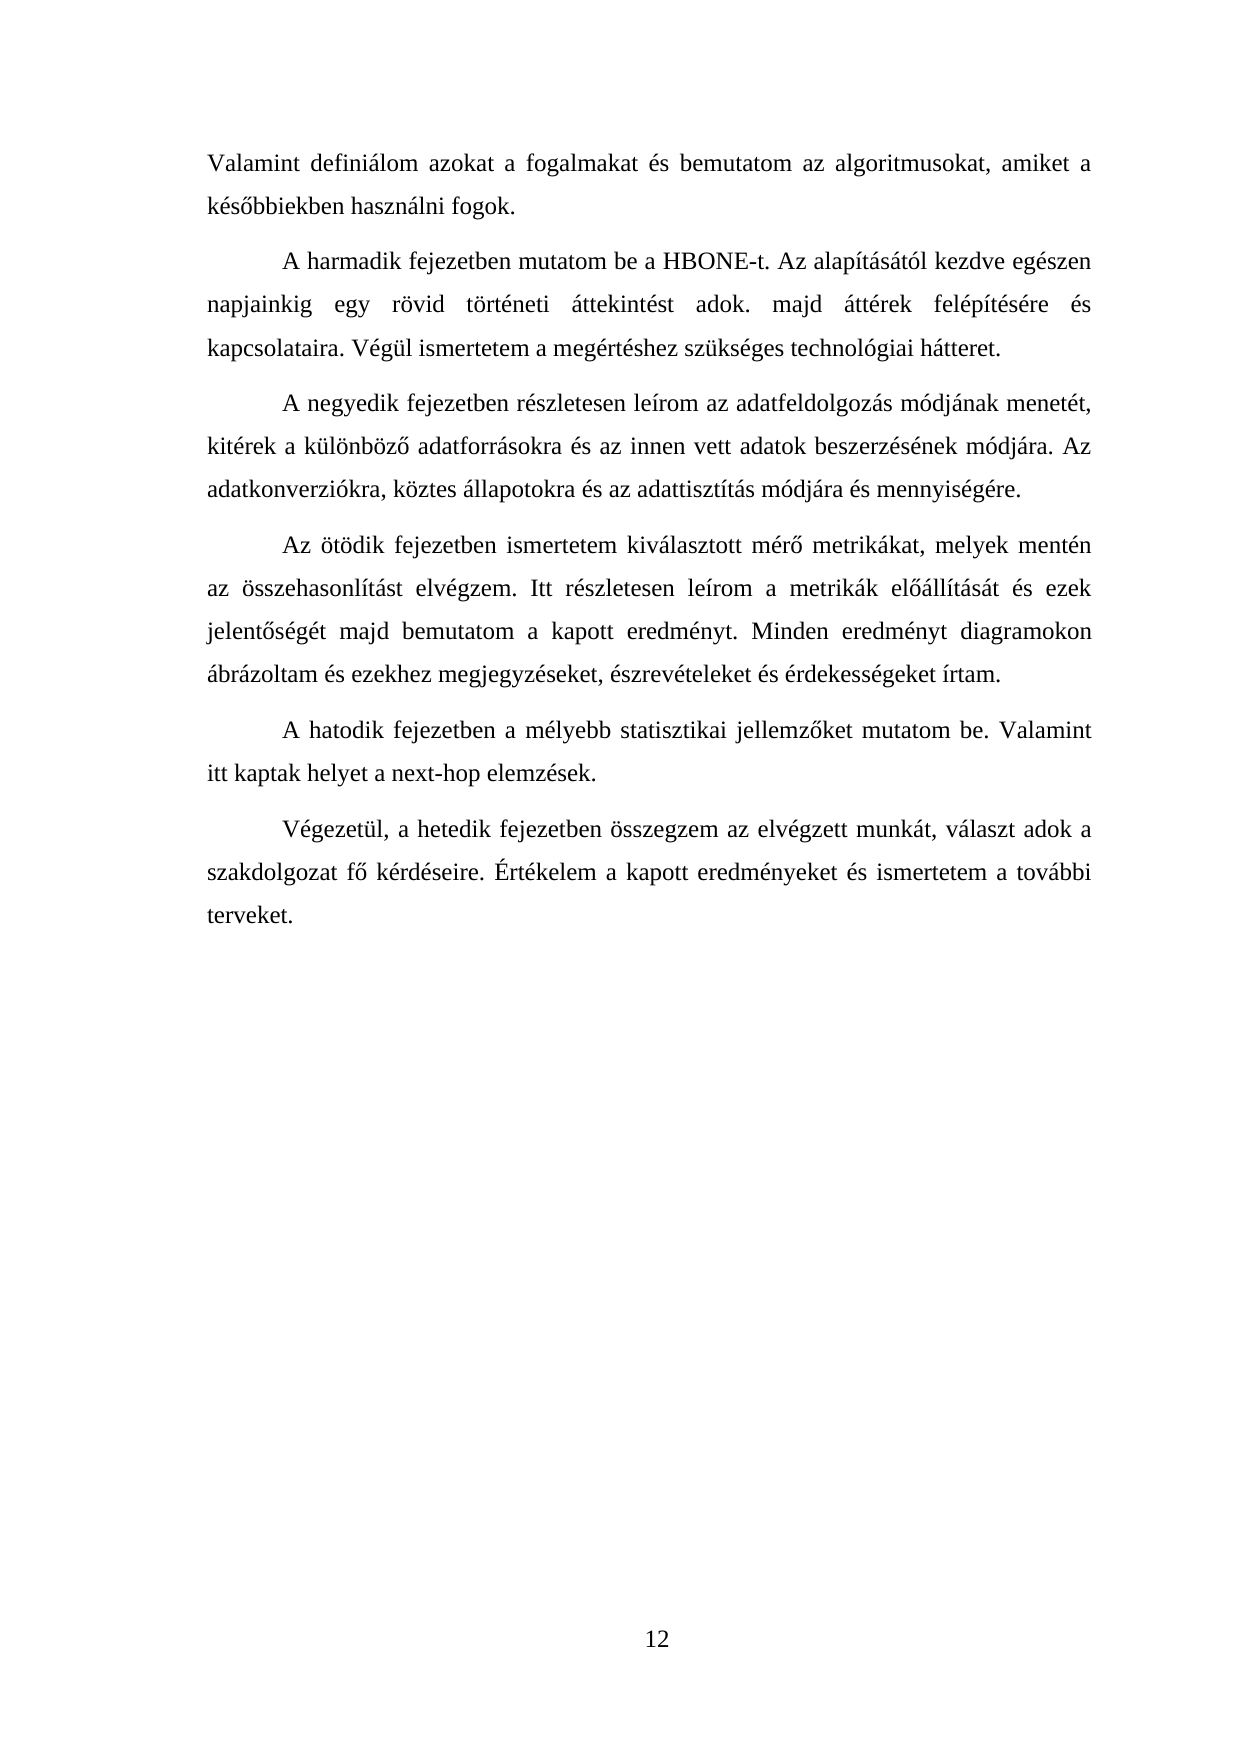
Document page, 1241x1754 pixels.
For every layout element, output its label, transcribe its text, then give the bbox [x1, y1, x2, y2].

text Az ötödik fejezetben ismertetem kiválasztott mérő metrikákat, melyek mentén az összehasonlítást elvégzem. Itt részletesen leírom a metrikák előállítását és ezek jelentőségét majd bemutatom a kapott eredményt. Minden eredményt diagramokon ábrázoltam és ezekhez megjegyzéseket, észrevételeket és érdekességeket írtam. [207, 530, 1092, 688]
text A negyedik fejezetben részletesen leírom az adatfeldolgozás módjának menetét, kitérek a különböző adatforrásokra és az innen vett adatok beszerzésének módjára. Az adatkonverziókra, köztes állapotokra és az adattisztítás módjára és mennyiségére. [207, 388, 1092, 503]
text A hatodik fejezetben a mélyebb statisztikai jellemzőket mutatom be. Valamint itt kaptak helyet a next-hop elemzések. [207, 715, 1092, 787]
text Végezetül, a hetedik fejezetben összegzem az elvégzett munkát, választ adok a szakdolgozat fő kérdéseire. Értékelem a kapott eredményeket és ismertetem a további terveket. [207, 814, 1092, 929]
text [207, 148, 1092, 219]
text A harmadik fejezetben mutatom be a HBONE-t. Az alapításától kezdve egészen napjainkig egy rövid történeti áttekintést adok. majd áttérek felépítésére és kapcsolataira. Végül ismertetem a megértéshez szükséges technológiai hátteret. [207, 246, 1092, 361]
